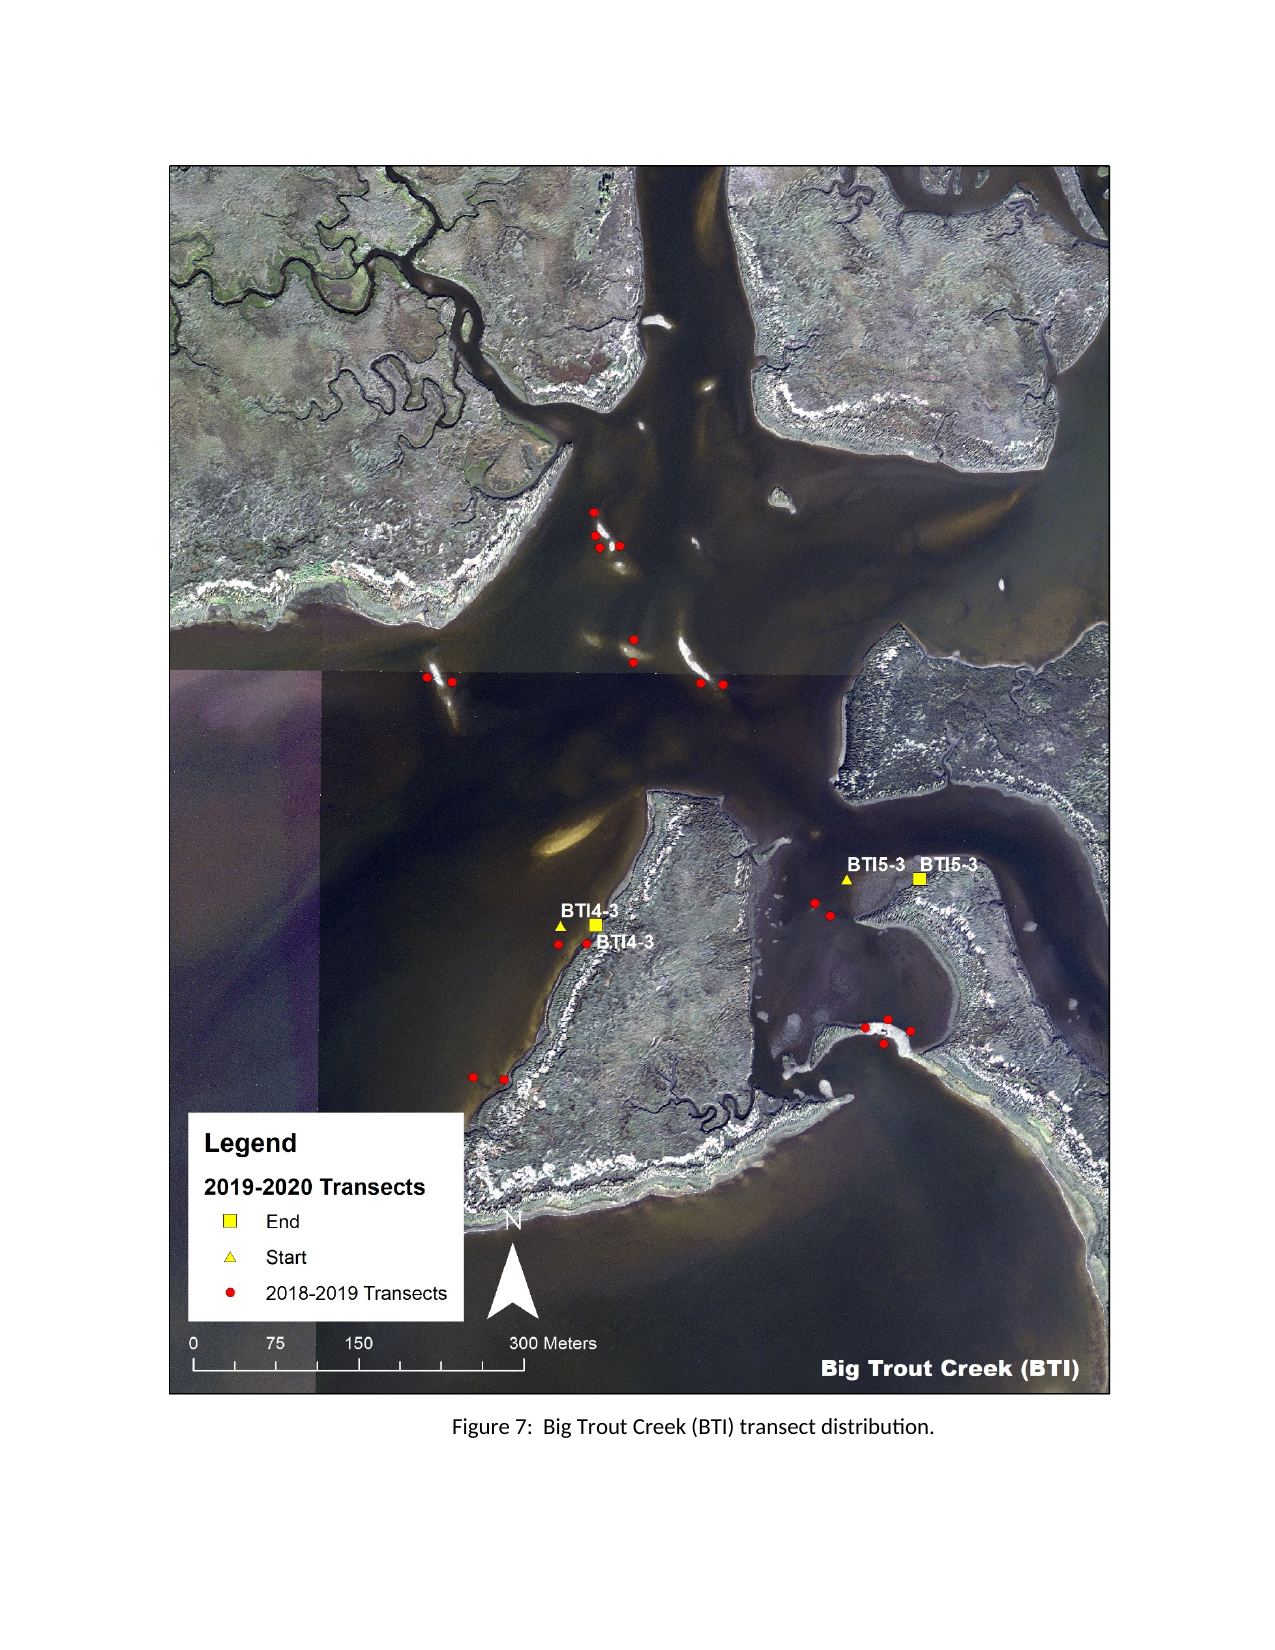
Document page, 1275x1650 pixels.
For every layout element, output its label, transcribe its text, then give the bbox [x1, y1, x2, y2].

picture [150, 150, 1125, 1412]
list Figure 7: Big Trout Creek (BTI) transect distribution. [262, 1412, 1125, 1440]
